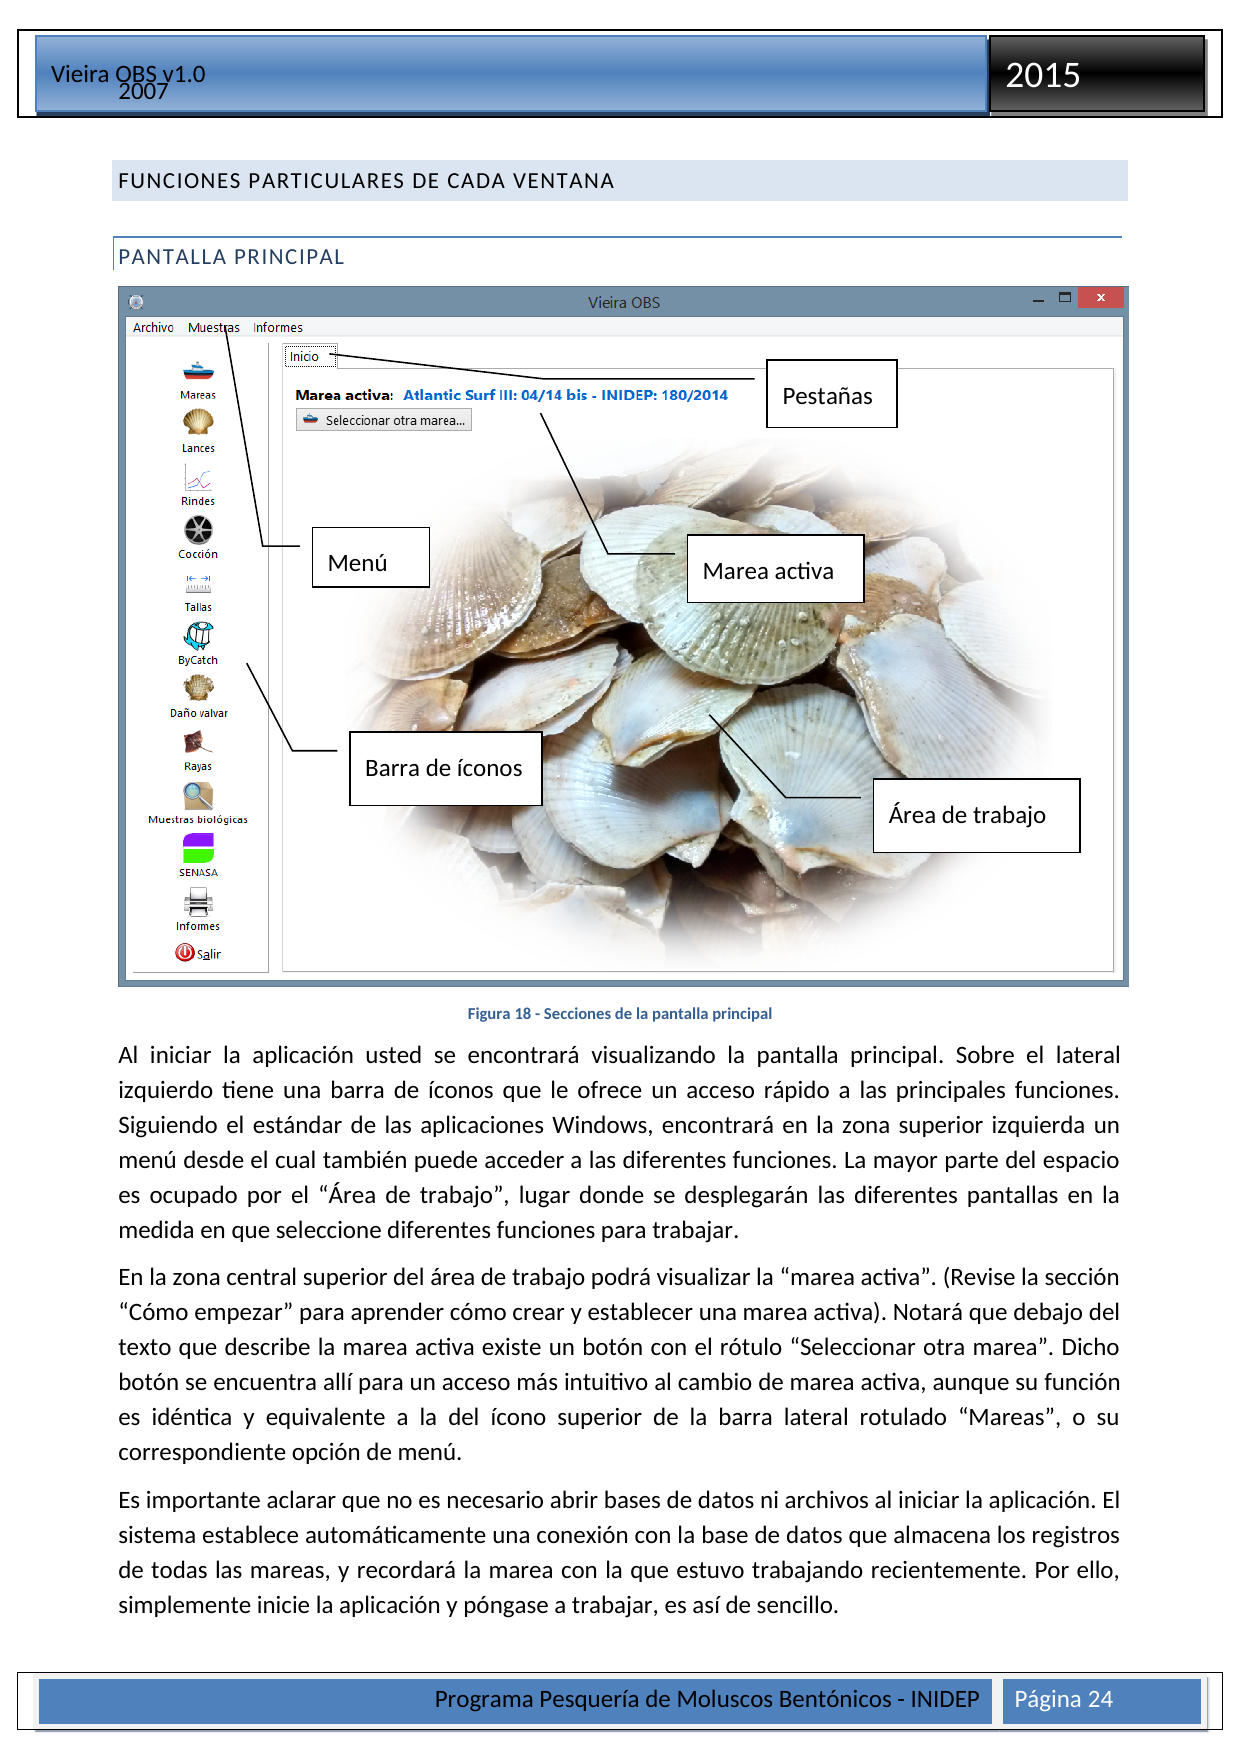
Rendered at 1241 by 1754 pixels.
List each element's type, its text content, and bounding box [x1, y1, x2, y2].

subtitle Pantalla principal [114, 238, 1122, 270]
picture [118, 286, 1129, 987]
text Al iniciar la aplicación usted se encontrará visualizando la pantalla principal. Sobre el lateral izquierdo tiene una barra de íconos que le ofrece un acceso rápido a las principales funciones. Siguiendo el estándar de las aplicaciones Windows, encontrará en la zona superior izquierda un menú desde el cual también puede acceder a las diferentes funciones. La mayor parte del espacio es ocupado por el “Área de trabajo”, lugar donde se desplegarán las diferentes pantallas en la medida en que seleccione diferentes funciones para trabajar. [118, 1039, 1122, 1244]
text En la zona central superior del área de trabajo podrá visualizar la “marea activa”. (Revise la sección “Cómo empezar” para aprender cómo crear y establecer una marea activa). Notará que debajo del texto que describe la marea activa existe un botón con el rótulo “Seleccionar otra marea”. Dicho botón se encuentra allí para un acceso más intuitivo al cambio de marea activa, aunque su función es idéntica y equivalente a la del ícono superior de la barra lateral rotulado “Mareas”, o su correspondiente opción de menú. [118, 1262, 1122, 1467]
text Es importante aclarar que no es necesario abrir bases de datos ni archivos al iniciar la aplicación. El sistema establece automáticamente una conexión con la base de datos que almacena los registros de todas las mareas, y recordará la marea con la que estuvo trabajando recientemente. Por ello, simplemente inicie la aplicación y póngase a trabajar, es así de sencillo. [118, 1484, 1122, 1619]
text Figura 18 - Secciones de la pantalla principal [118, 1003, 1122, 1023]
subtitle Funciones particulares de cada ventana [118, 166, 1122, 194]
